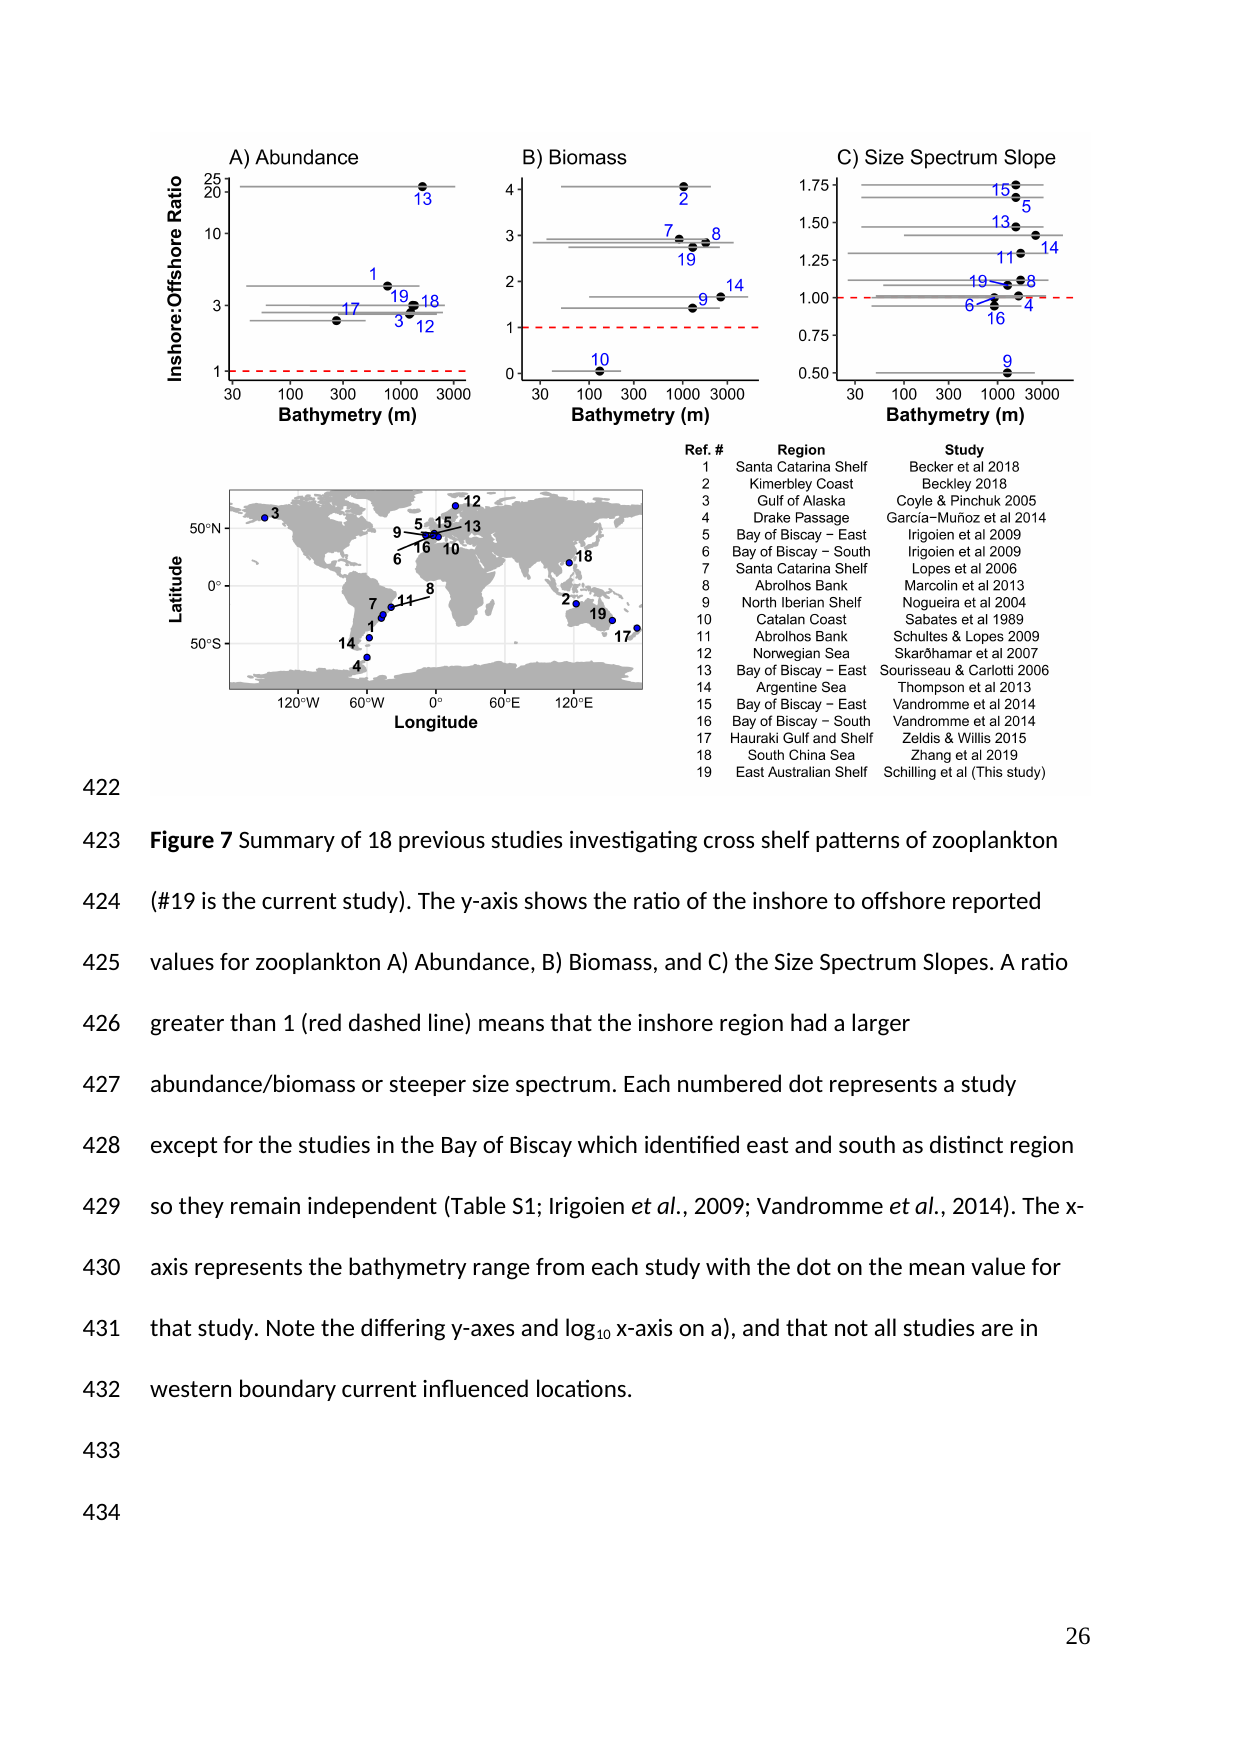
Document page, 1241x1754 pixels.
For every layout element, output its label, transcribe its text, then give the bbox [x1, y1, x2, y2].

picture [150, 132, 1091, 796]
text Figure 7 Summary of 18 previous studies investigating cross shelf patterns of zooplankton (#19 is the current study). The y-axis shows the ratio of the inshore to offshore reported values for zooplankton A) Abundance, B) Biomass, and C) the Size Spectrum Slopes. A ratio greater than 1 (red dashed line) means that the inshore region had a larger abundance/biomass or steeper size spectrum. Each numbered dot represents a study except for the studies in the Bay of Biscay which identified east and south as distinct region so they remain independent (Table S1; Irigoien et al., 2009; Vandromme et al., 2014). The x-axis represents the bathymetry range from each study with the dot on the mean value for that study. Note the differing y-axes and log10 x-axis on a), and that not all studies are in western boundary current influenced locations. [150, 824, 1090, 1404]
